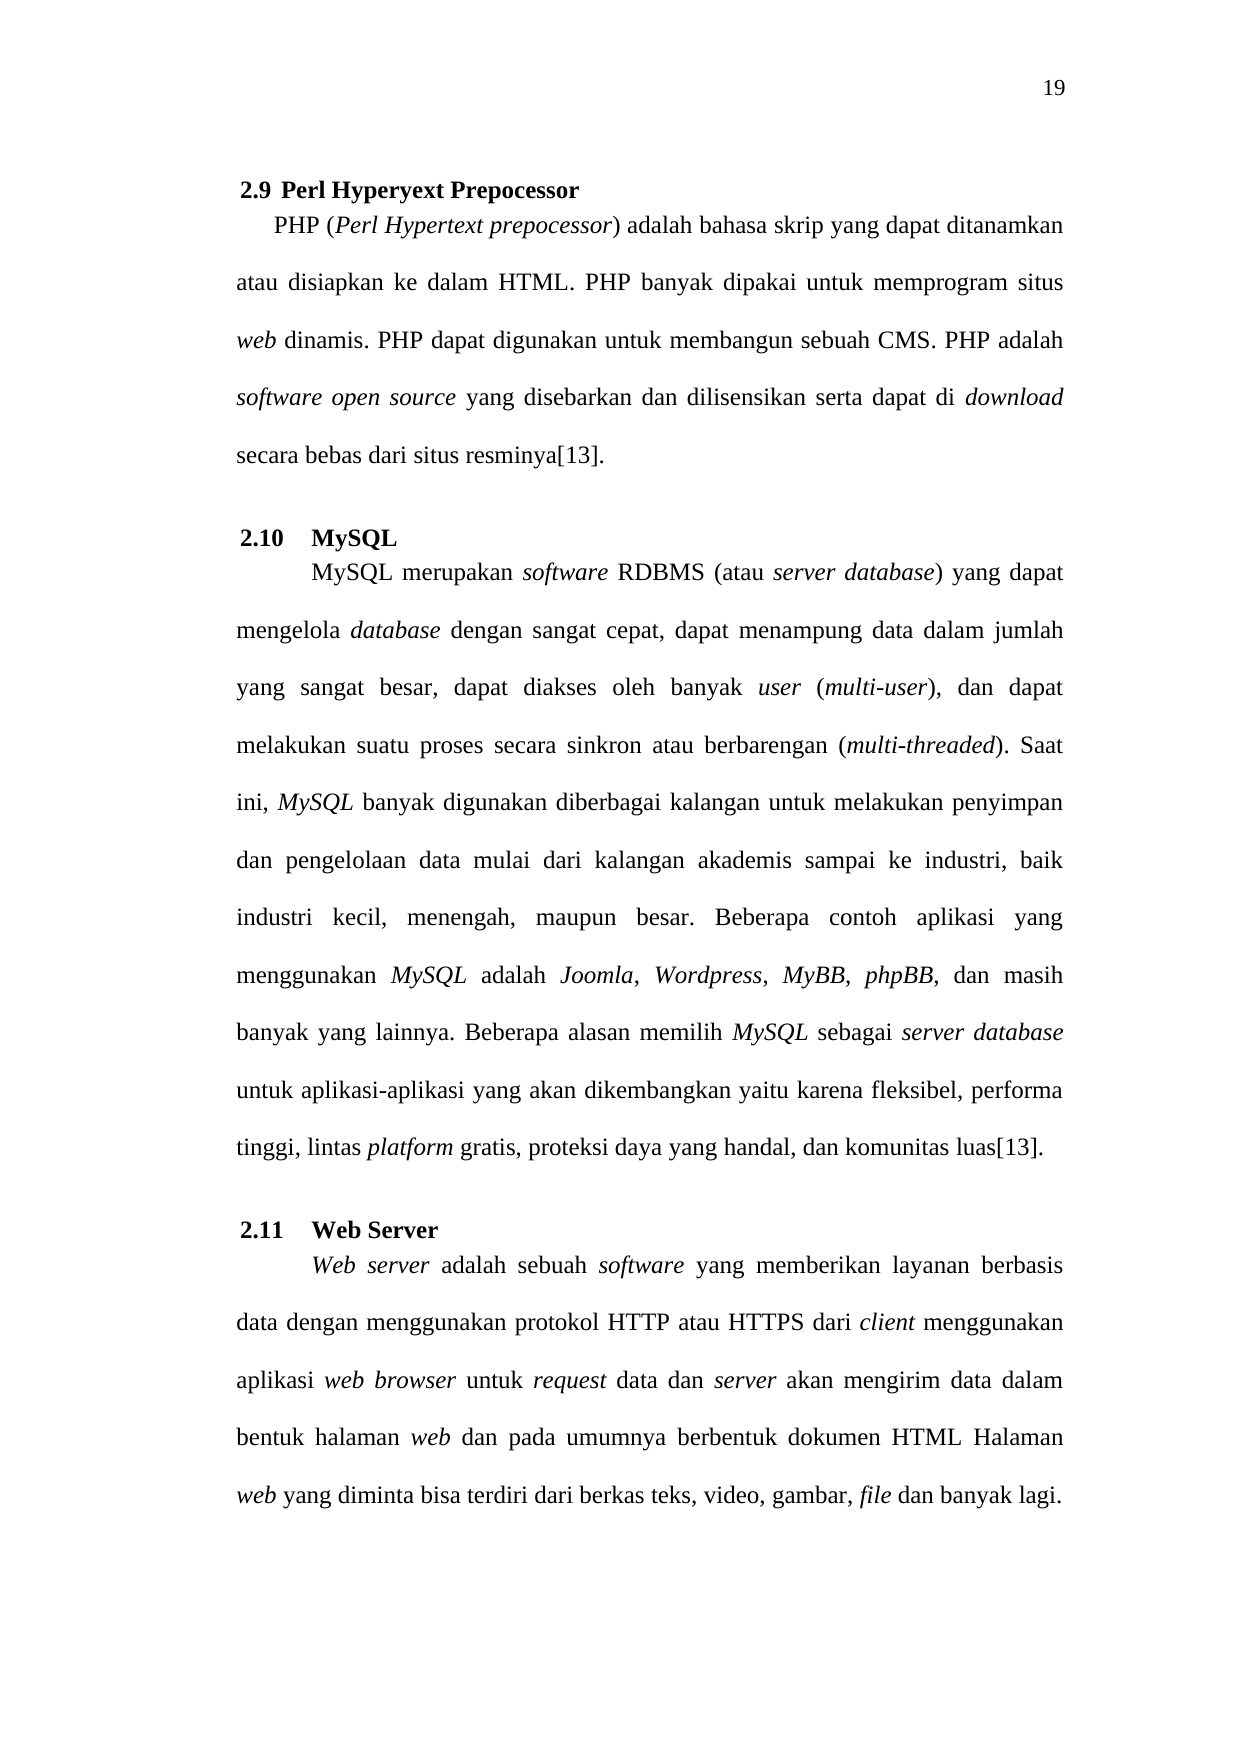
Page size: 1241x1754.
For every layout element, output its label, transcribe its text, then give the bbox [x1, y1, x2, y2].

subtitle MySQL [240, 523, 1113, 552]
text PHP (Perl Hypertext prepocessor) adalah bahasa skrip yang dapat ditanamkan atau disiapkan ke dalam HTML. PHP banyak dipakai untuk memprogram situs web dinamis. PHP dapat digunakan untuk membangun sebuah CMS. PHP adalah software open source yang disebarkan dan dilisensikan serta dapat di download secara bebas dari situs resminya[13]. [236, 210, 1063, 468]
text MySQL merupakan software RDBMS (atau server database) yang dapat mengelola database dengan sangat cepat, dapat menampung data dalam jumlah yang sangat besar, dapat diakses oleh banyak user (multi-user), dan dapat melakukan suatu proses secara sinkron atau berbarengan (multi-threaded). Saat ini, MySQL banyak digunakan diberbagai kalangan untuk melakukan penyimpan dan pengelolaan data mulai dari kalangan akademis sampai ke industri, baik industri kecil, menengah, maupun besar. Beberapa contoh aplikasi yang menggunakan MySQL adalah Joomla, Wordpress, MyBB, phpBB, dan masih banyak yang lainnya. Beberapa alasan memilih MySQL sebagai server database untuk aplikasi-aplikasi yang akan dikembangkan yaitu karena fleksibel, performa tinggi, lintas platform gratis, proteksi daya yang handal, dan komunitas luas[13]. [236, 557, 1064, 1161]
subtitle Web Server [240, 1215, 1113, 1244]
text Web server adalah sebuah software yang memberikan layanan berbasis data dengan menggunakan protokol HTTP atau HTTPS dari client menggunakan aplikasi web browser untuk request data dan server akan mengirim data dalam bentuk halaman web dan pada umumnya berbentuk dokumen HTML Halaman web yang diminta bisa terdiri dari berkas teks, video, gambar, file dan banyak lagi. [236, 1250, 1063, 1509]
subtitle Perl Hyperyext Prepocessor [240, 175, 1113, 204]
